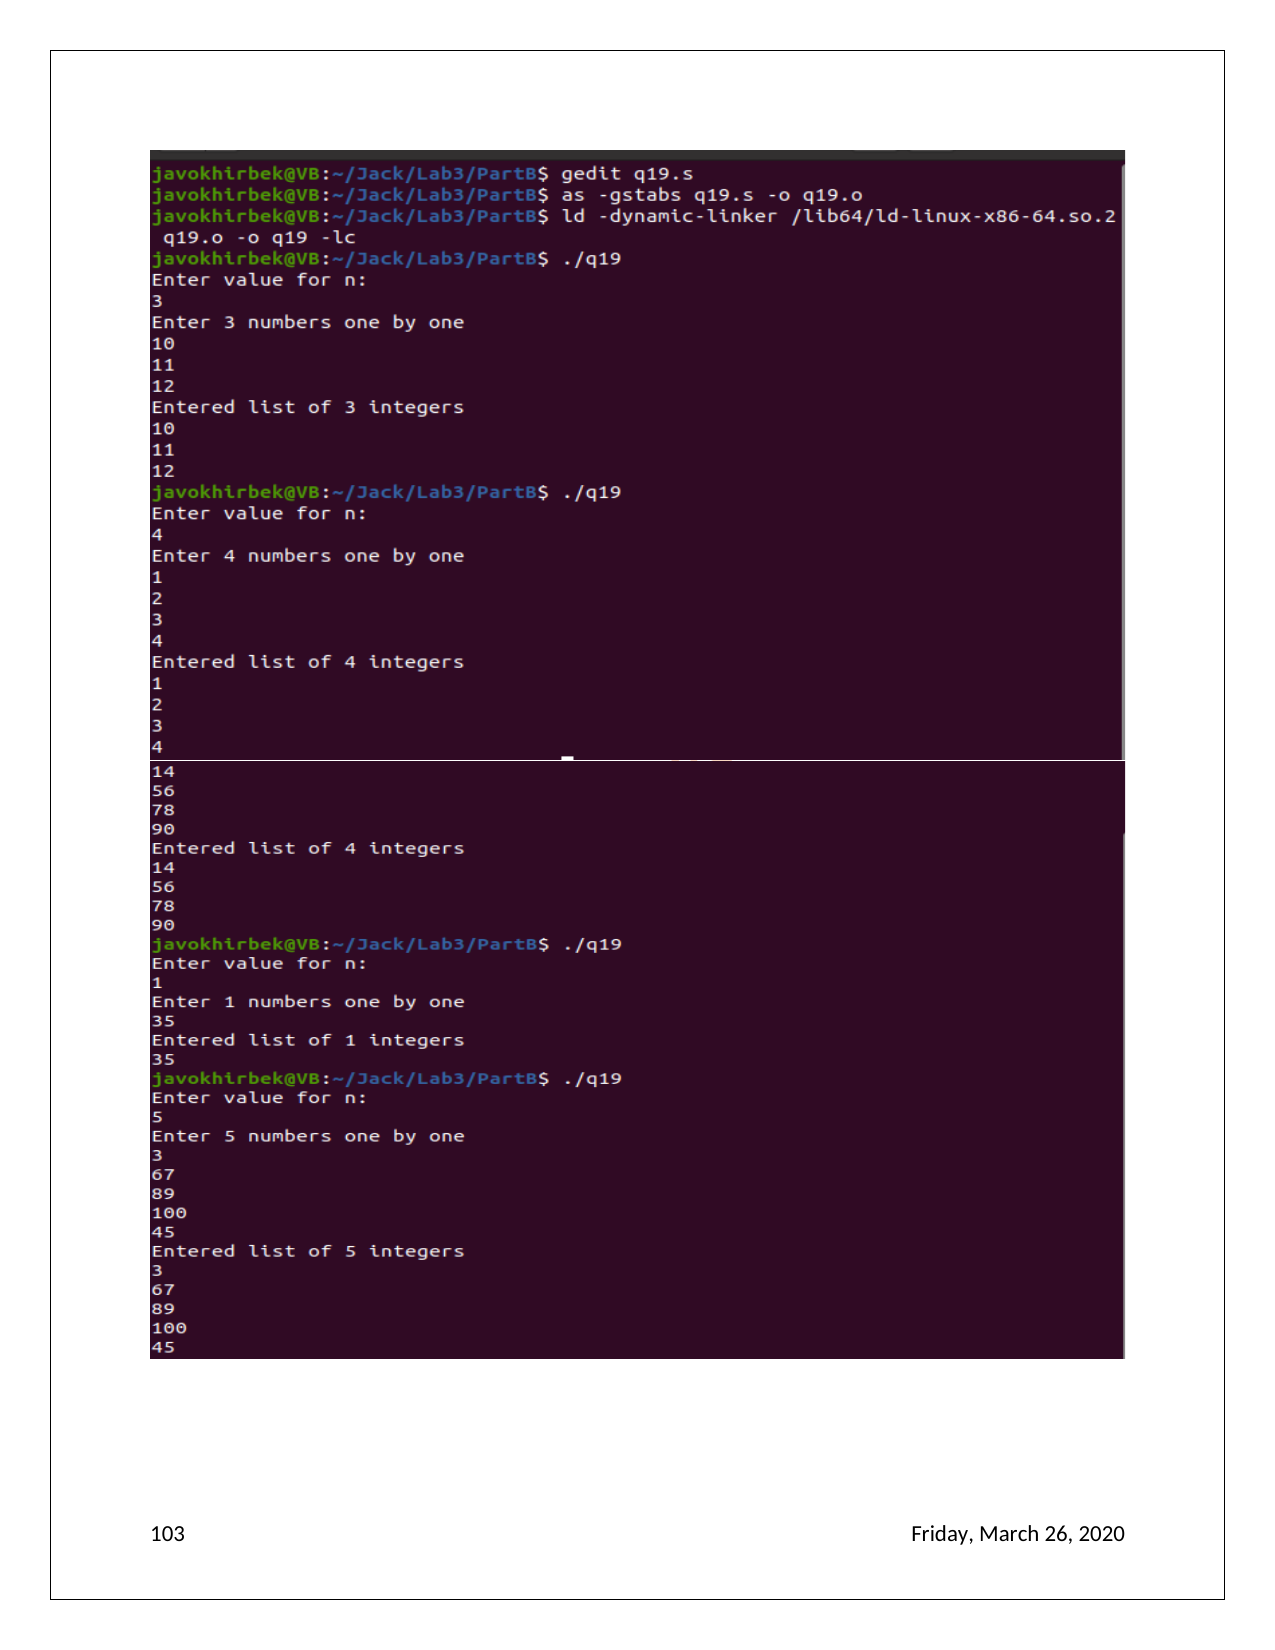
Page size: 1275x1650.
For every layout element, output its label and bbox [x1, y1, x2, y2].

picture [150, 761, 1125, 1359]
picture [150, 150, 1125, 760]
